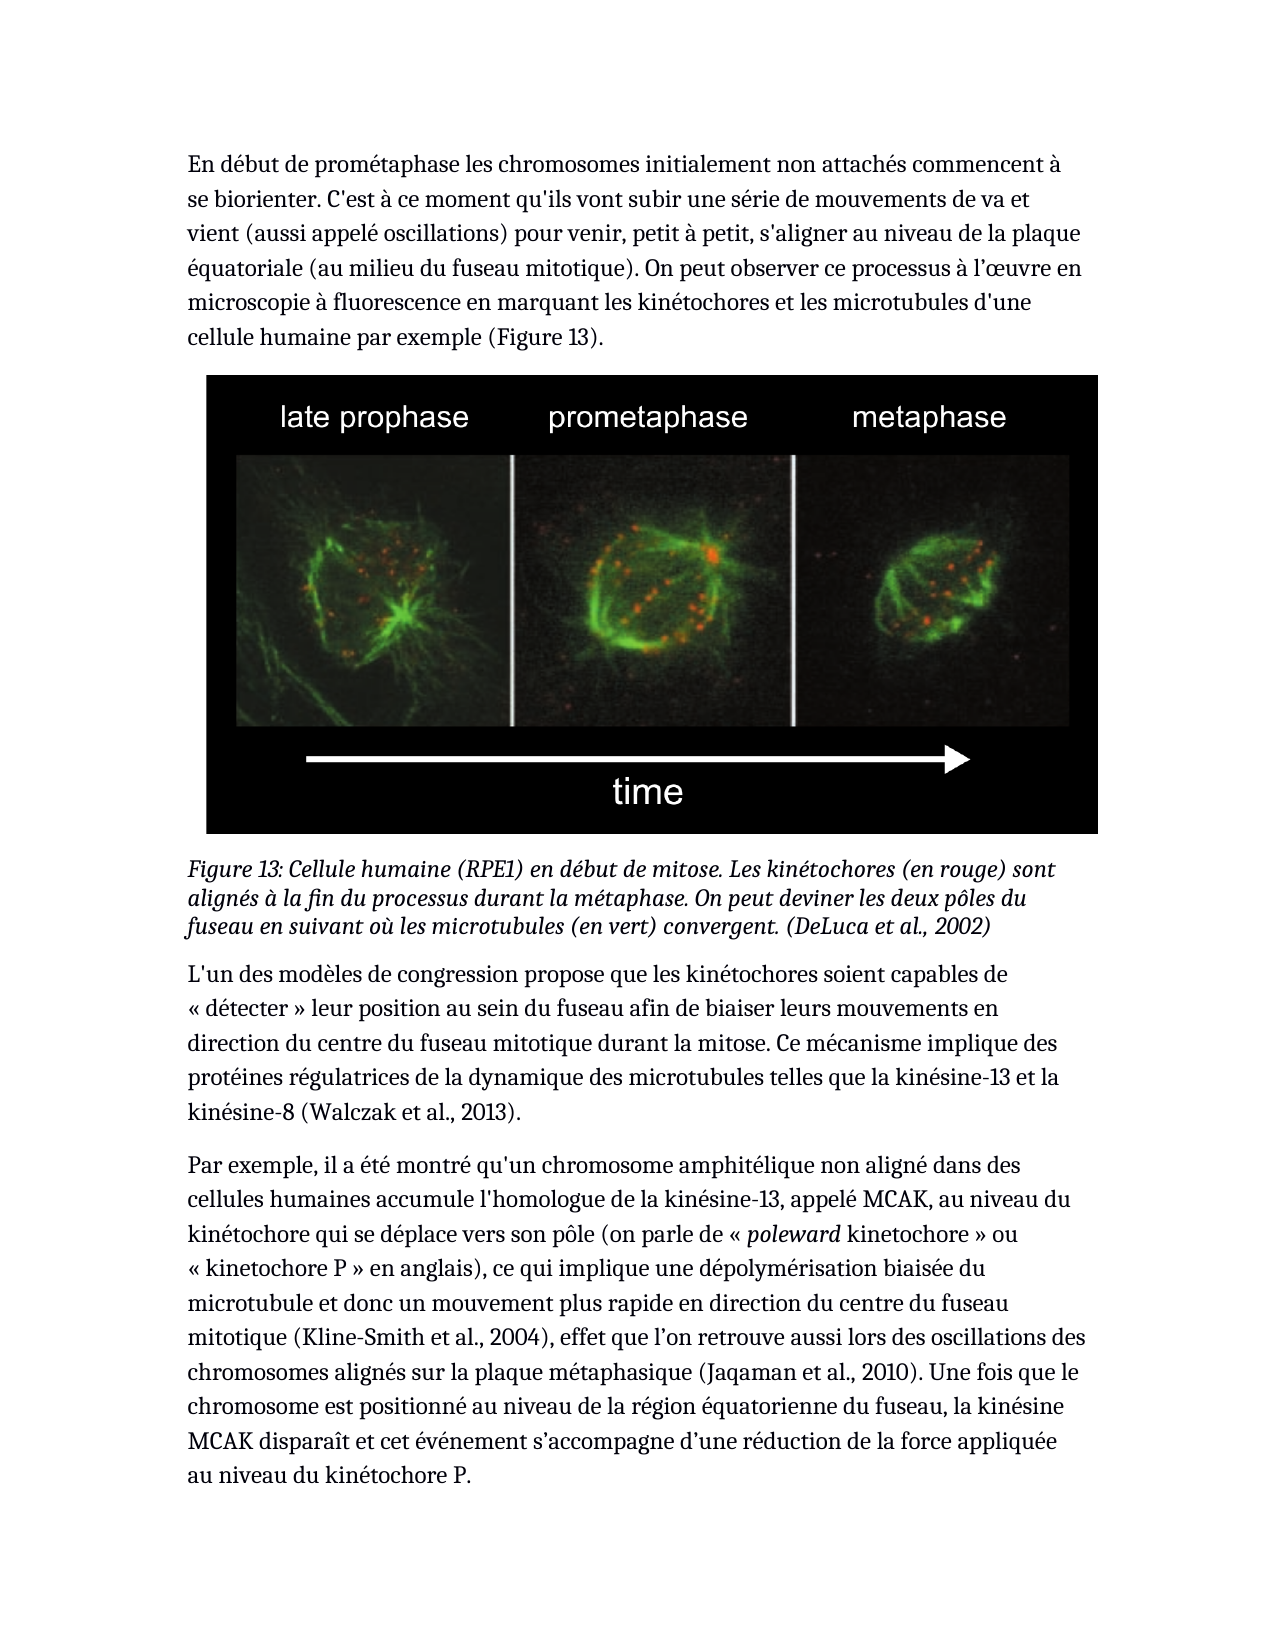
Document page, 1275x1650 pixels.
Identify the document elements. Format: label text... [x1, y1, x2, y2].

picture [206, 375, 1098, 834]
text Figure 13: Cellule humaine (RPE1) en début de mitose. Les kinétochores (en rouge) sont alignés à la fin du processus durant la métaphase. On peut deviner les deux pôles du fuseau en suivant où les microtubules (en vert) convergent. (DeLuca et al., 2002) [187, 855, 1087, 941]
text Par exemple, il a été montré qu'un chromosome amphitélique non aligné dans des cellules humaines accumule l'homologue de la kinésine-13, appelé MCAK, au niveau du kinétochore qui se déplace vers son pôle (on parle de « poleward kinetochore » ou « kinetochore P » en anglais), ce qui implique une dépolymérisation biaisée du microtubule et donc un mouvement plus rapide en direction du centre du fuseau mitotique (Kline-Smith et al., 2004), effet que l’on retrouve aussi lors des oscillations des chromosomes alignés sur la plaque métaphasique (Jaqaman et al., 2010). Une fois que le chromosome est positionné au niveau de la région équatorienne du fuseau, la kinésine MCAK disparaît et cet événement s’accompagne d’une réduction de la force appliquée au niveau du kinétochore P. [187, 1151, 1087, 1490]
text En début de prométaphase les chromosomes initialement non attachés commencent à se biorienter. C'est à ce moment qu'ils vont subir une série de mouvements de va et vient (aussi appelé oscillations) pour venir, petit à petit, s'aligner au niveau de la plaque équatoriale (au milieu du fuseau mitotique). On peut observer ce processus à l’œuvre en microscopie à fluorescence en marquant les kinétochores et les microtubules d'une cellule humaine par exemple (Figure 13). [187, 150, 1087, 351]
text L'un des modèles de congression propose que les kinétochores soient capables de « détecter » leur position au sein du fuseau afin de biaiser leurs mouvements en direction du centre du fuseau mitotique durant la mitose. Ce mécanisme implique des protéines régulatrices de la dynamique des microtubules telles que la kinésine-13 et la kinésine-8 (Walczak et al., 2013). [187, 960, 1087, 1126]
